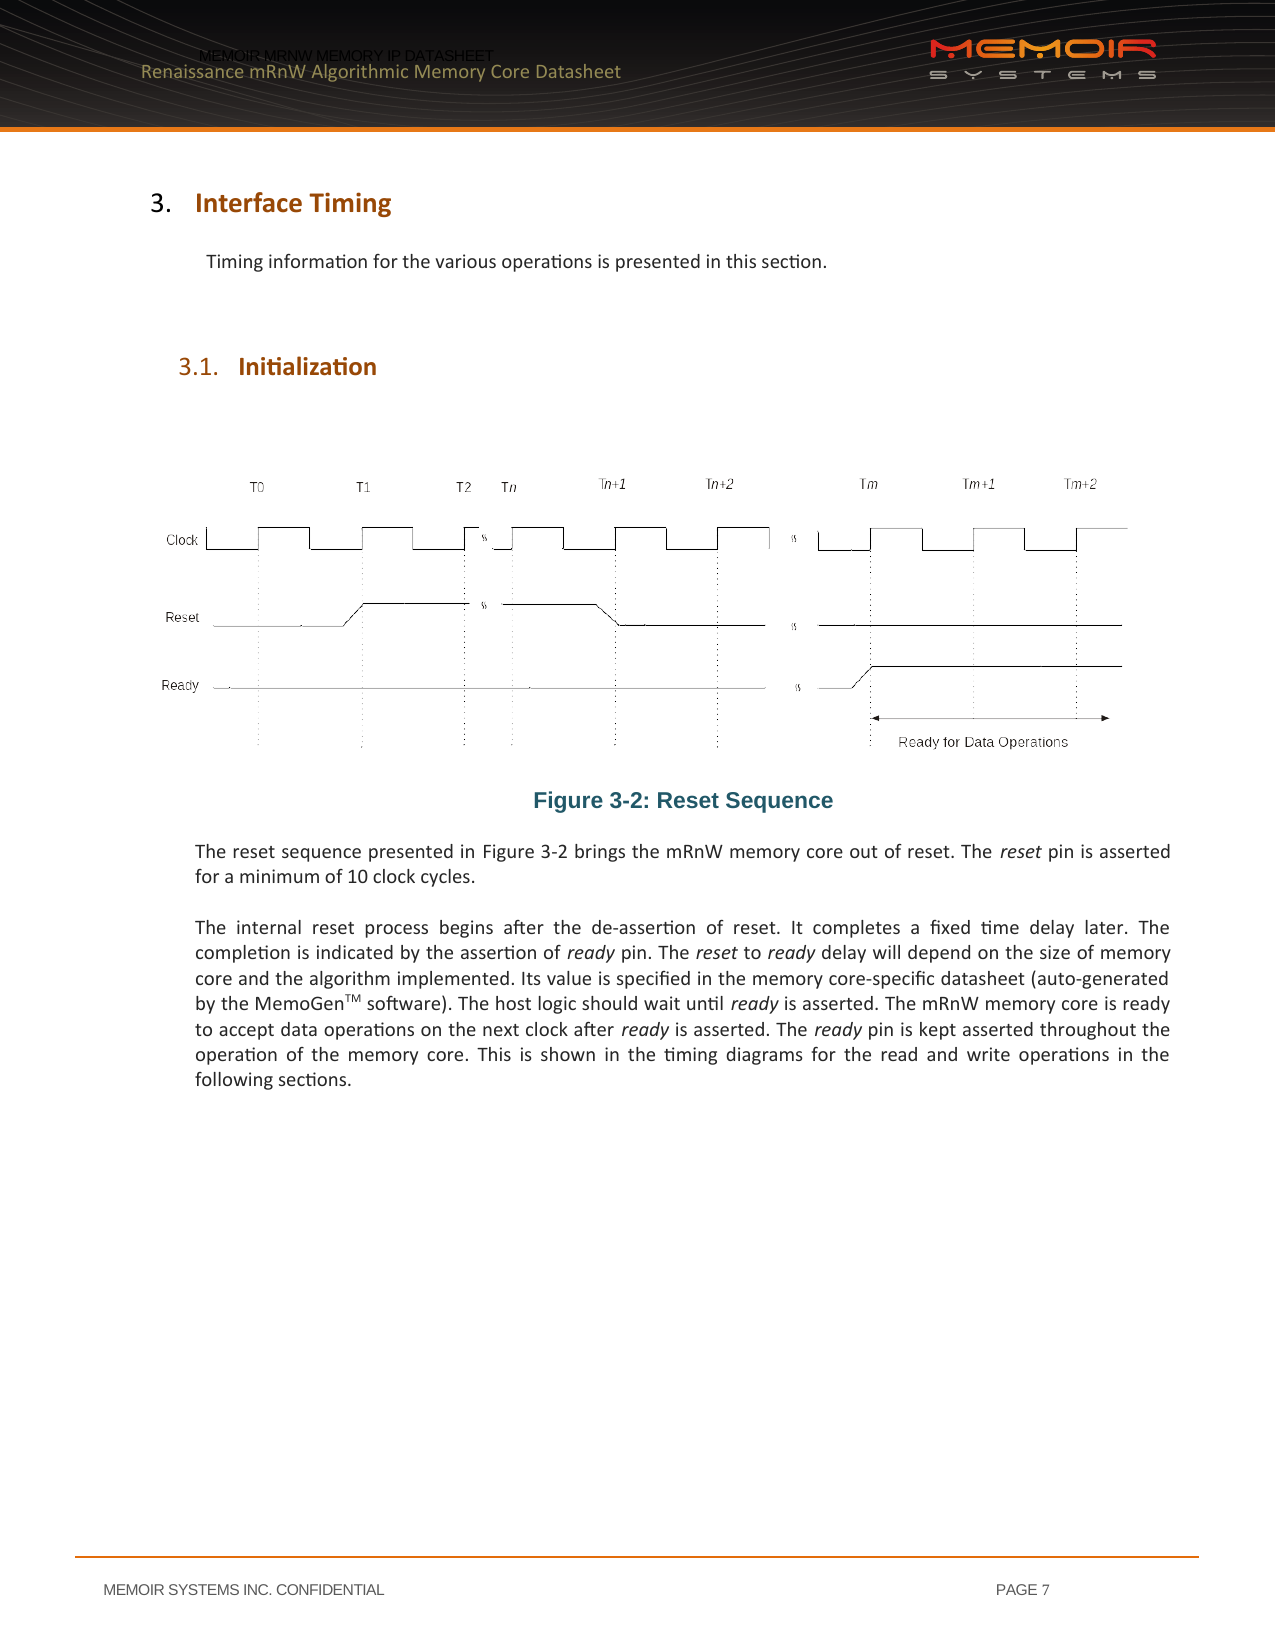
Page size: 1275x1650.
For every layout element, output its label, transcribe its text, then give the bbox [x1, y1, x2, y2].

subtitle Interface Timing [142, 182, 1163, 221]
subtitle Initialization [178, 349, 1171, 382]
text The internal reset process begins after the de-assertion of reset. It completes a fixed time delay later. The completion is indicated by the assertion of ready pin. The reset to ready delay will depend on the size of memory core and the algorithm implemented. Its value is specified in the memory core-specific datasheet (auto-generated by the MemoGenTM software). The host logic should wait until ready is asserted. The mRnW memory core is ready to accept data operations on the next clock after ready is asserted. The ready pin is kept asserted throughout the operation of the memory core. This is shown in the timing diagrams for the read and write operations in the following sections. [195, 914, 1171, 1092]
text Timing information for the various operations is presented in this section. [206, 248, 1171, 273]
